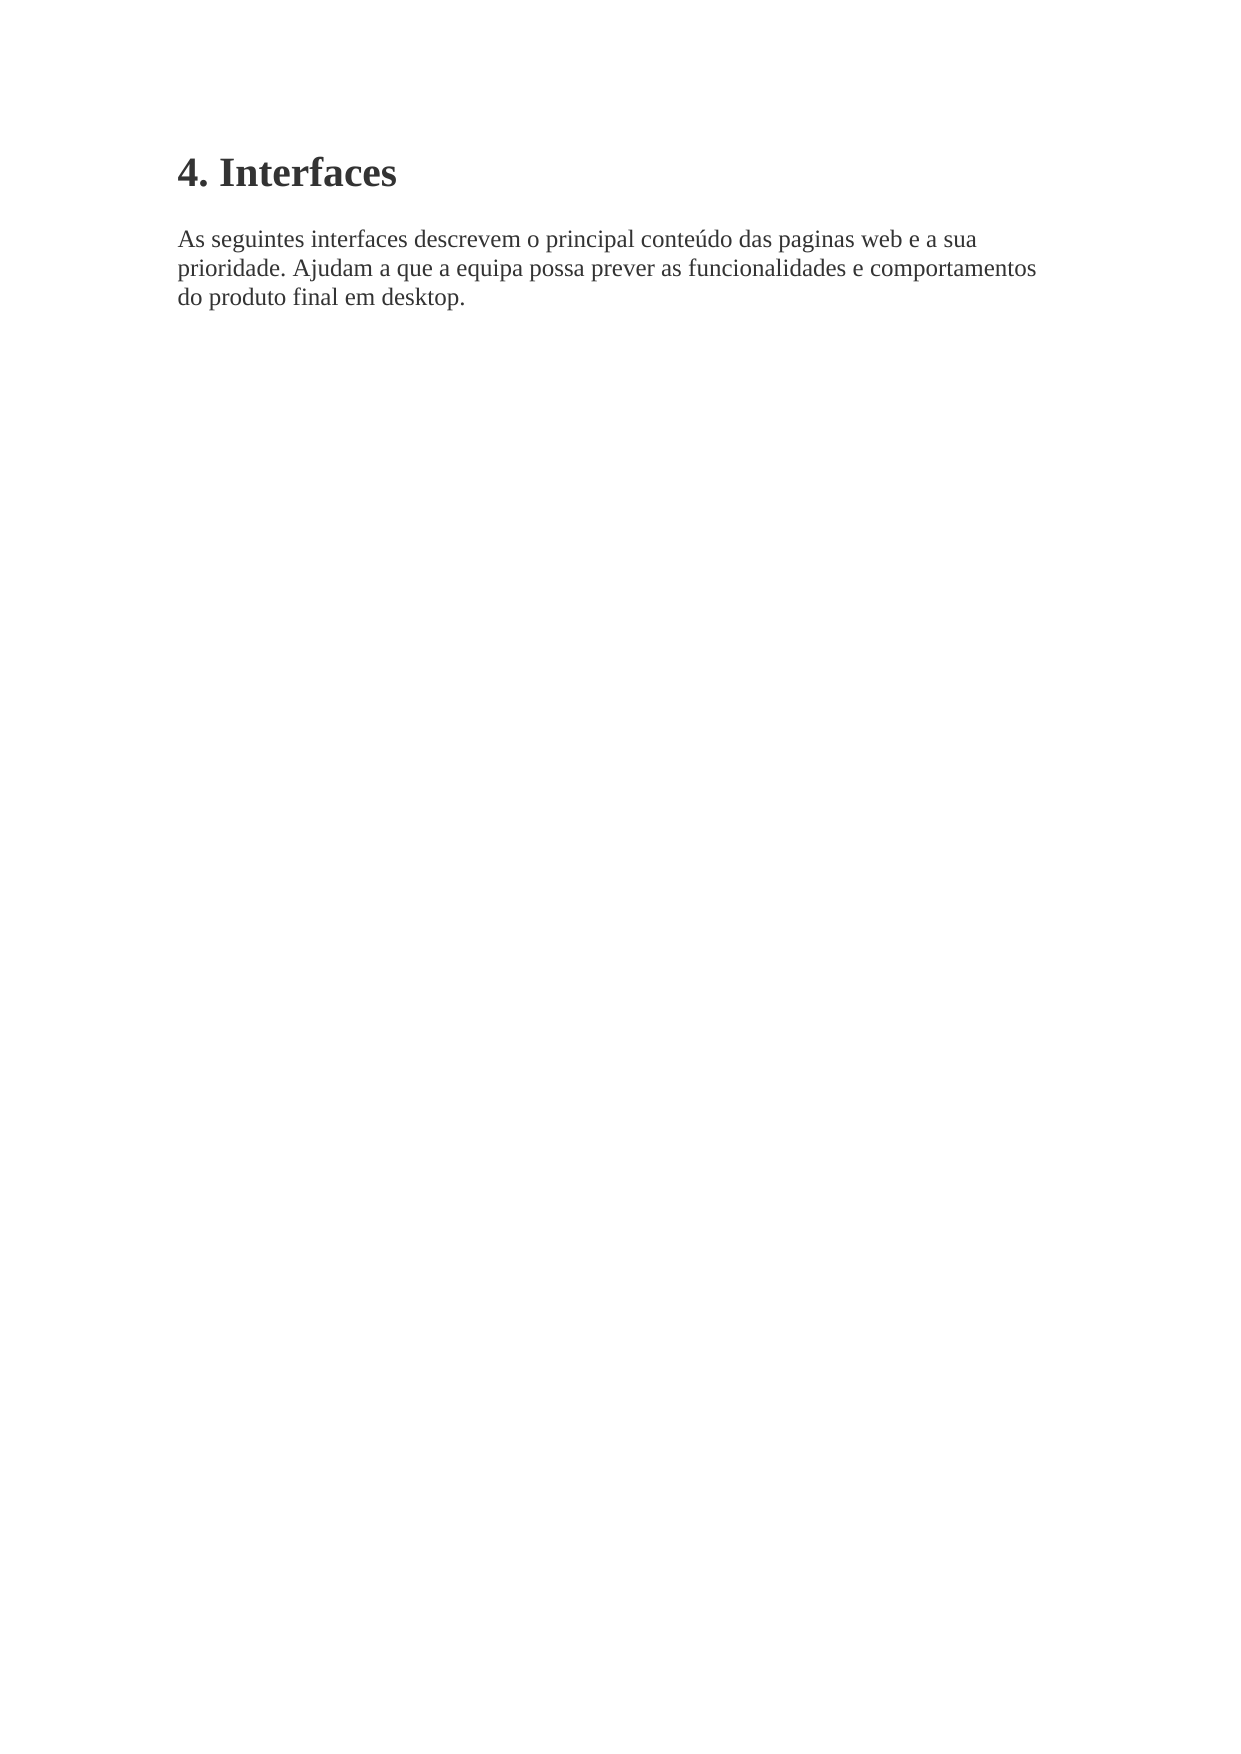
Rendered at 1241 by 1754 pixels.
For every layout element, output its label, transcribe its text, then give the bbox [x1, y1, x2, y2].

subtitle 4. Interfaces [177, 148, 1063, 196]
text As seguintes interfaces descrevem o principal conteúdo das paginas web e a sua prioridade. Ajudam a que a equipa possa prever as funcionalidades e comportamentos do produto final em desktop. [177, 224, 1063, 311]
